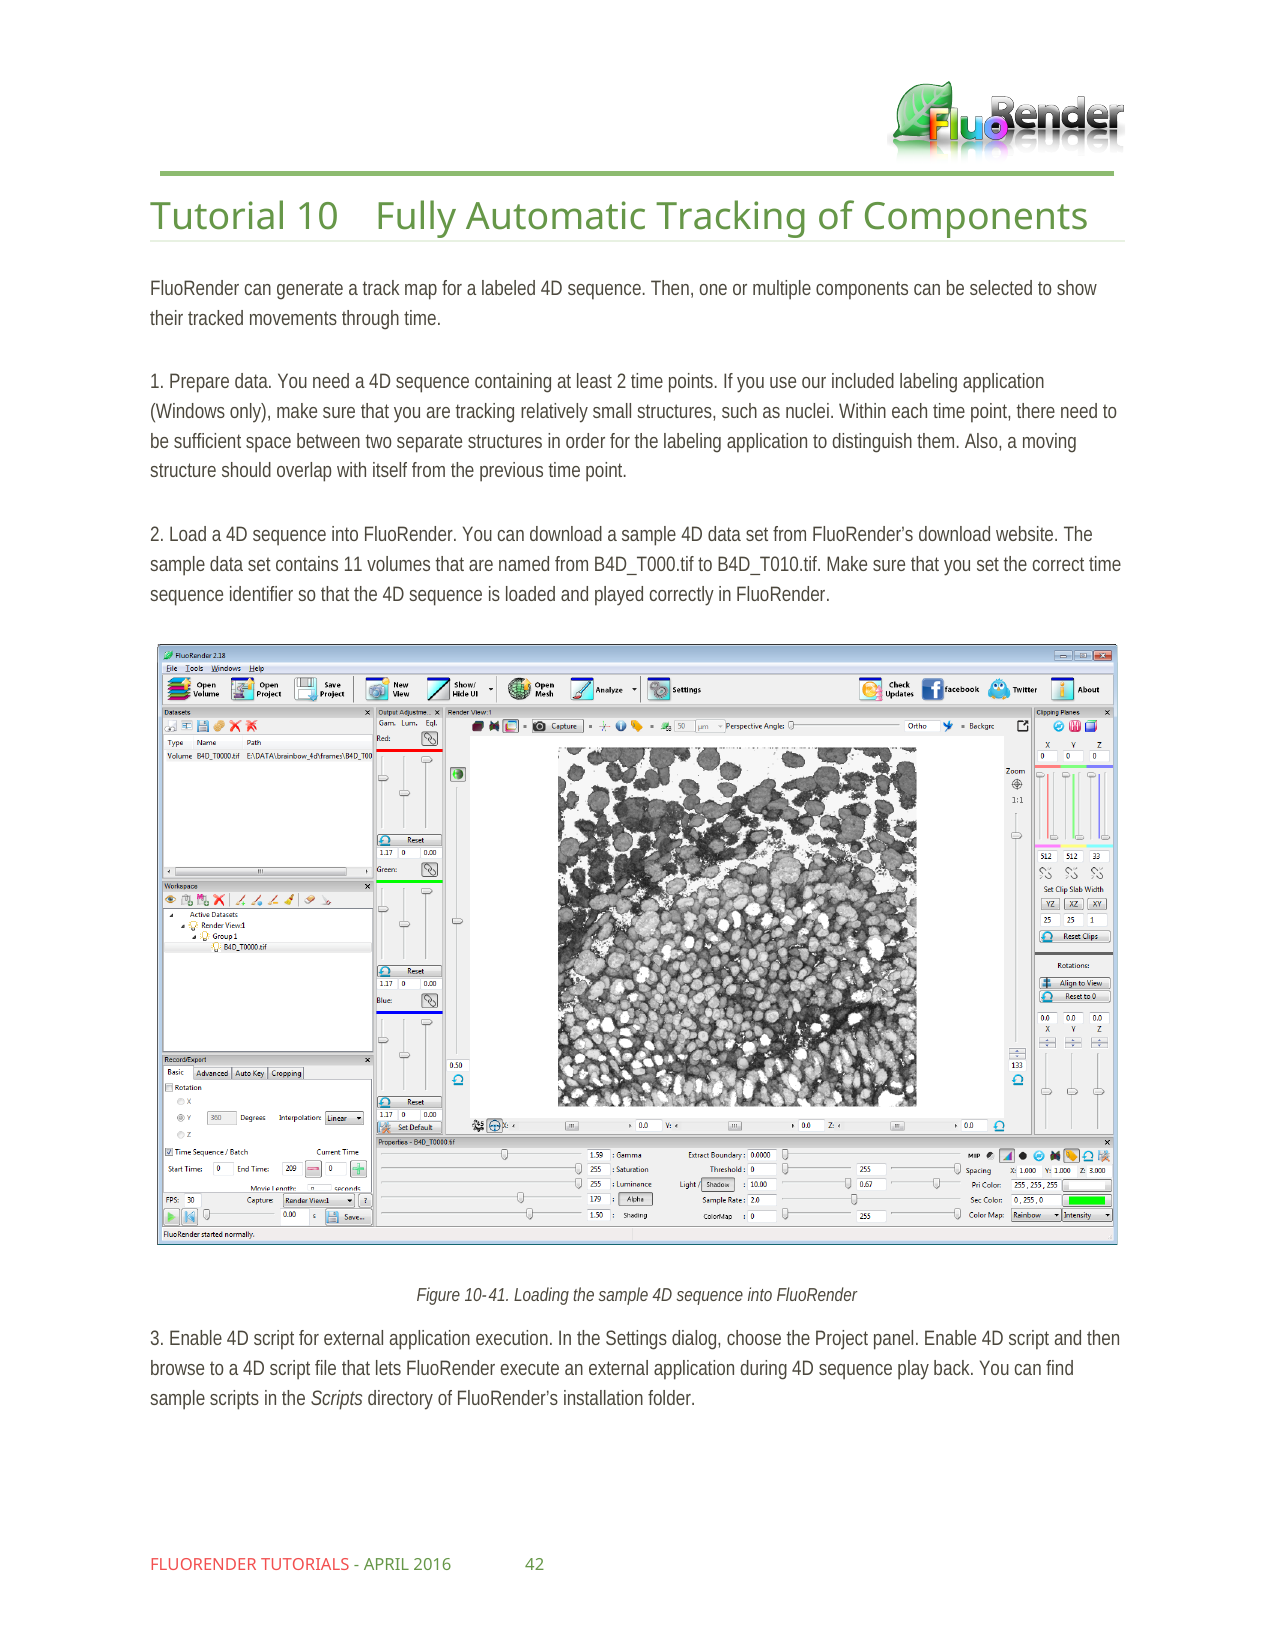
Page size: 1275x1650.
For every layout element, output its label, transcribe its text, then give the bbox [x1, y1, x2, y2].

text Figure 10-1. Loading the sample 4D sequence into FluoRender [150, 1284, 1125, 1306]
text 2. Load a 4D sequence into FluoRender. You can download a sample 4D data set from FluoRender’s download website. The sample data set contains 11 volumes that are named from B4D_T000.tif to B4D_T010.tif. Make sure that you set the correct time sequence identifier so that the 4D sequence is loaded and played correctly in FluoRender. [150, 522, 1125, 605]
picture [157, 644, 1118, 1245]
text 1. Prepare data. You need a 4D sequence containing at least 2 time points. If you use our included labeling application (Windows only), make sure that you are tracking relatively small structures, such as nuclei. Within each time point, there need to be sufficient space between two separate structures in order for the labeling application to distinguish them. Also, a moving structure should overlap with itself from the previous time point. [150, 369, 1125, 482]
picture [887, 75, 1125, 165]
subtitle Fully Automatic Tracking of Components [150, 189, 1125, 240]
text FluoRender can generate a track map for a labeled 4D sequence. Then, one or multiple components can be selected to show their tracked movements through time. [150, 276, 1125, 329]
text 3. Enable 4D script for external application execution. In the Settings dialog, choose the Project panel. Enable 4D script and then browse to a 4D script file that lets FluoRender execute an external application during 4D sequence play back. You can find sample scripts in the Scripts directory of FluoRender’s installation folder. [150, 1326, 1125, 1410]
